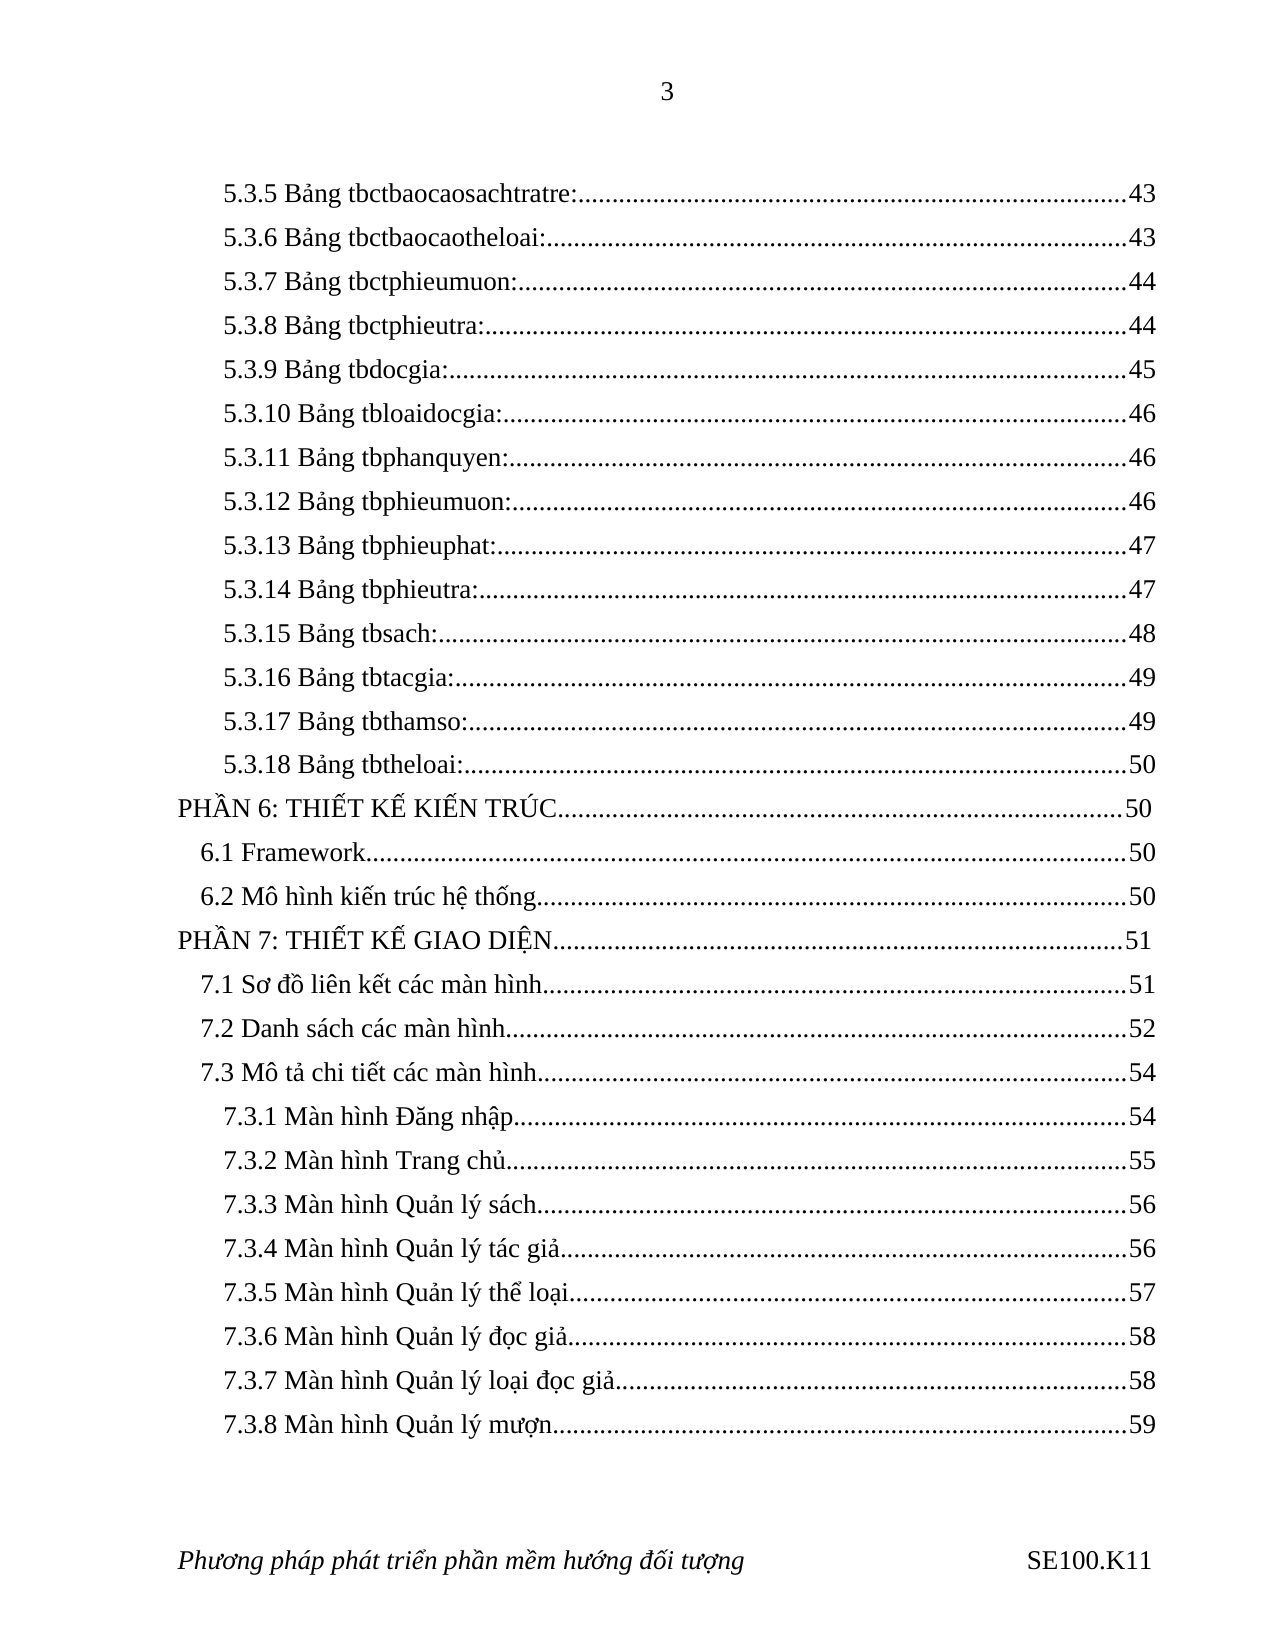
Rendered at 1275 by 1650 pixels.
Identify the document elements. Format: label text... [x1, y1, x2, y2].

text 5.3.8 Bảng tbctphieutra: 44 [223, 309, 1157, 340]
text 7.3 Mô tả chi tiết các màn hình 54 [200, 1056, 1157, 1087]
text 5.3.15 Bảng tbsach: 48 [223, 617, 1157, 648]
text 7.3.3 Màn hình Quản lý sách 56 [223, 1188, 1157, 1219]
text 6.1 Framework 50 [200, 837, 1157, 868]
text 6.2 Mô hình kiến trúc hệ thống 50 [200, 881, 1157, 912]
text 7.3.6 Màn hình Quản lý đọc giả 58 [223, 1320, 1157, 1351]
text 5.3.17 Bảng tbthamso: 49 [223, 705, 1157, 736]
text 5.3.11 Bảng tbphanquyen: 46 [223, 441, 1157, 472]
text 7.3.2 Màn hình Trang chủ 55 [223, 1144, 1157, 1175]
text 7.3.4 Màn hình Quản lý tác giả 56 [223, 1232, 1157, 1263]
text 5.3.12 Bảng tbphieumuon: 46 [223, 485, 1157, 516]
text PHẦN 7: THIẾT KẾ GIAO DIỆN 51 [177, 924, 1157, 956]
text 7.3.5 Màn hình Quản lý thể loại 57 [223, 1276, 1157, 1307]
text 5.3.13 Bảng tbphieuphat: 47 [223, 529, 1157, 560]
text 5.3.14 Bảng tbphieutra: 47 [223, 573, 1157, 604]
text 7.3.7 Màn hình Quản lý loại đọc giả 58 [223, 1364, 1157, 1395]
text 7.2 Danh sách các màn hình 52 [200, 1012, 1157, 1043]
text 5.3.9 Bảng tbdocgia: 45 [223, 353, 1157, 384]
text 5.3.6 Bảng tbctbaocaotheloai: 43 [223, 221, 1157, 252]
text 7.1 Sơ đồ liên kết các màn hình 51 [200, 968, 1157, 999]
text 7.3.1 Màn hình Đăng nhập 54 [223, 1100, 1157, 1131]
text 7.3.8 Màn hình Quản lý mượn 59 [223, 1408, 1157, 1439]
text PHẦN 6: THIẾT KẾ KIẾN TRÚC 50 [177, 793, 1157, 824]
text 5.3.5 Bảng tbctbaocaosachtratre: 43 [223, 177, 1157, 208]
text 5.3.10 Bảng tbloaidocgia: 46 [223, 397, 1157, 428]
text 5.3.7 Bảng tbctphieumuon: 44 [223, 265, 1157, 296]
text 5.3.16 Bảng tbtacgia: 49 [223, 661, 1157, 692]
text 5.3.18 Bảng tbtheloai: 50 [223, 749, 1157, 780]
